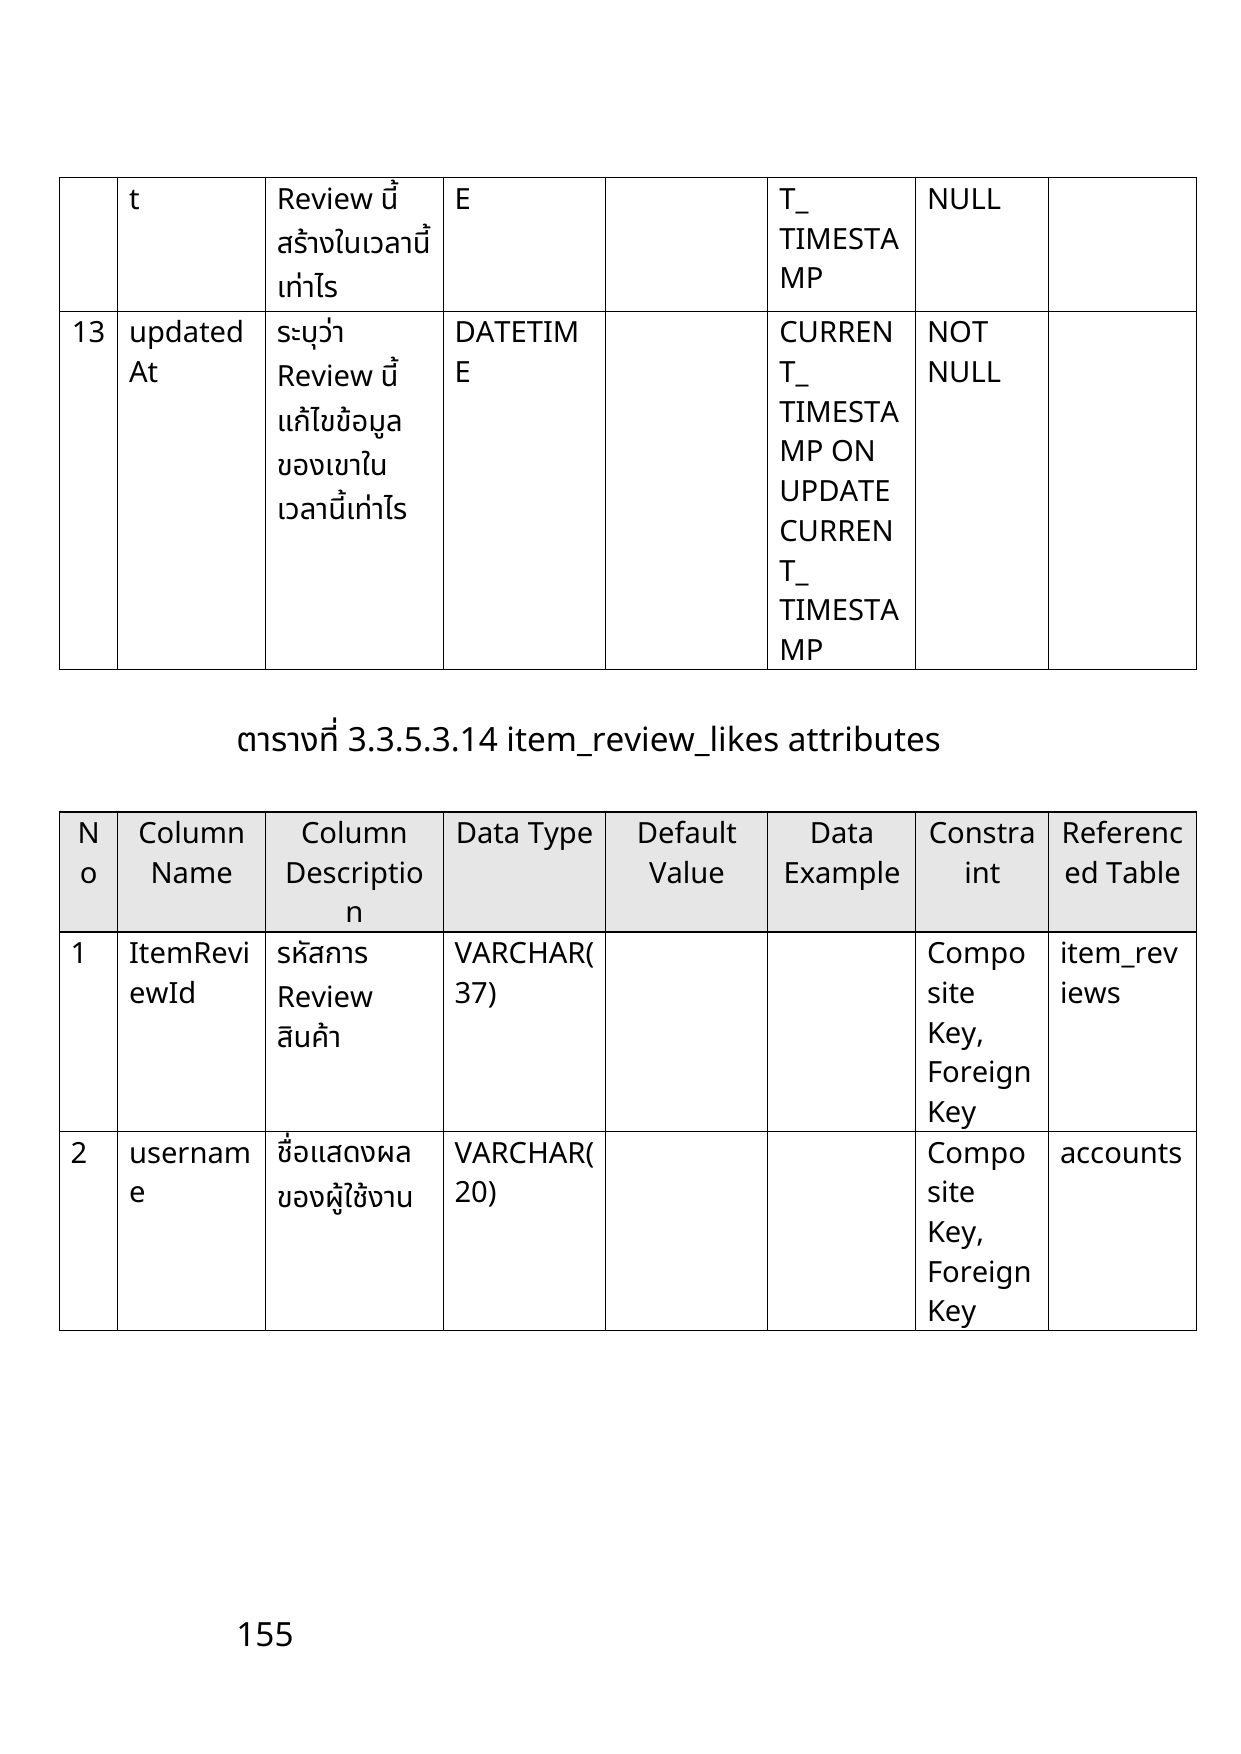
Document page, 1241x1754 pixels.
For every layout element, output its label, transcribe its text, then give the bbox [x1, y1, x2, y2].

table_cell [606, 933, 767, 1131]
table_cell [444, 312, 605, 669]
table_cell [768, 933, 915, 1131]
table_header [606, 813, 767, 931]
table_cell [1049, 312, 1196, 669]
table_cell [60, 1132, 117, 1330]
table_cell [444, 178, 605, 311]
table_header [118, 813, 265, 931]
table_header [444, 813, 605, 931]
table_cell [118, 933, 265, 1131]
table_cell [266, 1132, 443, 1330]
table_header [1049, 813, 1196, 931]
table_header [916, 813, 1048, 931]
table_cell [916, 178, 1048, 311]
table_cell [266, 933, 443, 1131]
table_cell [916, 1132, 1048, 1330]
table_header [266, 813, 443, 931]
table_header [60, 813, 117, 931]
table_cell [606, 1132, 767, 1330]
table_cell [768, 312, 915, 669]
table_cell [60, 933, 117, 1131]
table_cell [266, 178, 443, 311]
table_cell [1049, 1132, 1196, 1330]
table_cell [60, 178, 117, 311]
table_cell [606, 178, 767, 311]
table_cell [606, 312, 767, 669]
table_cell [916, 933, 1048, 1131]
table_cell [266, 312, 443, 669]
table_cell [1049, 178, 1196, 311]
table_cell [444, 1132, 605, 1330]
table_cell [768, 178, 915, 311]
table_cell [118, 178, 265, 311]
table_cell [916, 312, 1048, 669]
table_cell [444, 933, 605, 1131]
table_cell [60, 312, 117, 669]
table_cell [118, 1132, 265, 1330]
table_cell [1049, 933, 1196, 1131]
list ตารางที่ 3.3.5.3.14 item_review_likes attributes [236, 715, 1092, 766]
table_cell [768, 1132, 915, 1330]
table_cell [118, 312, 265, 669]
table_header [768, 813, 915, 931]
